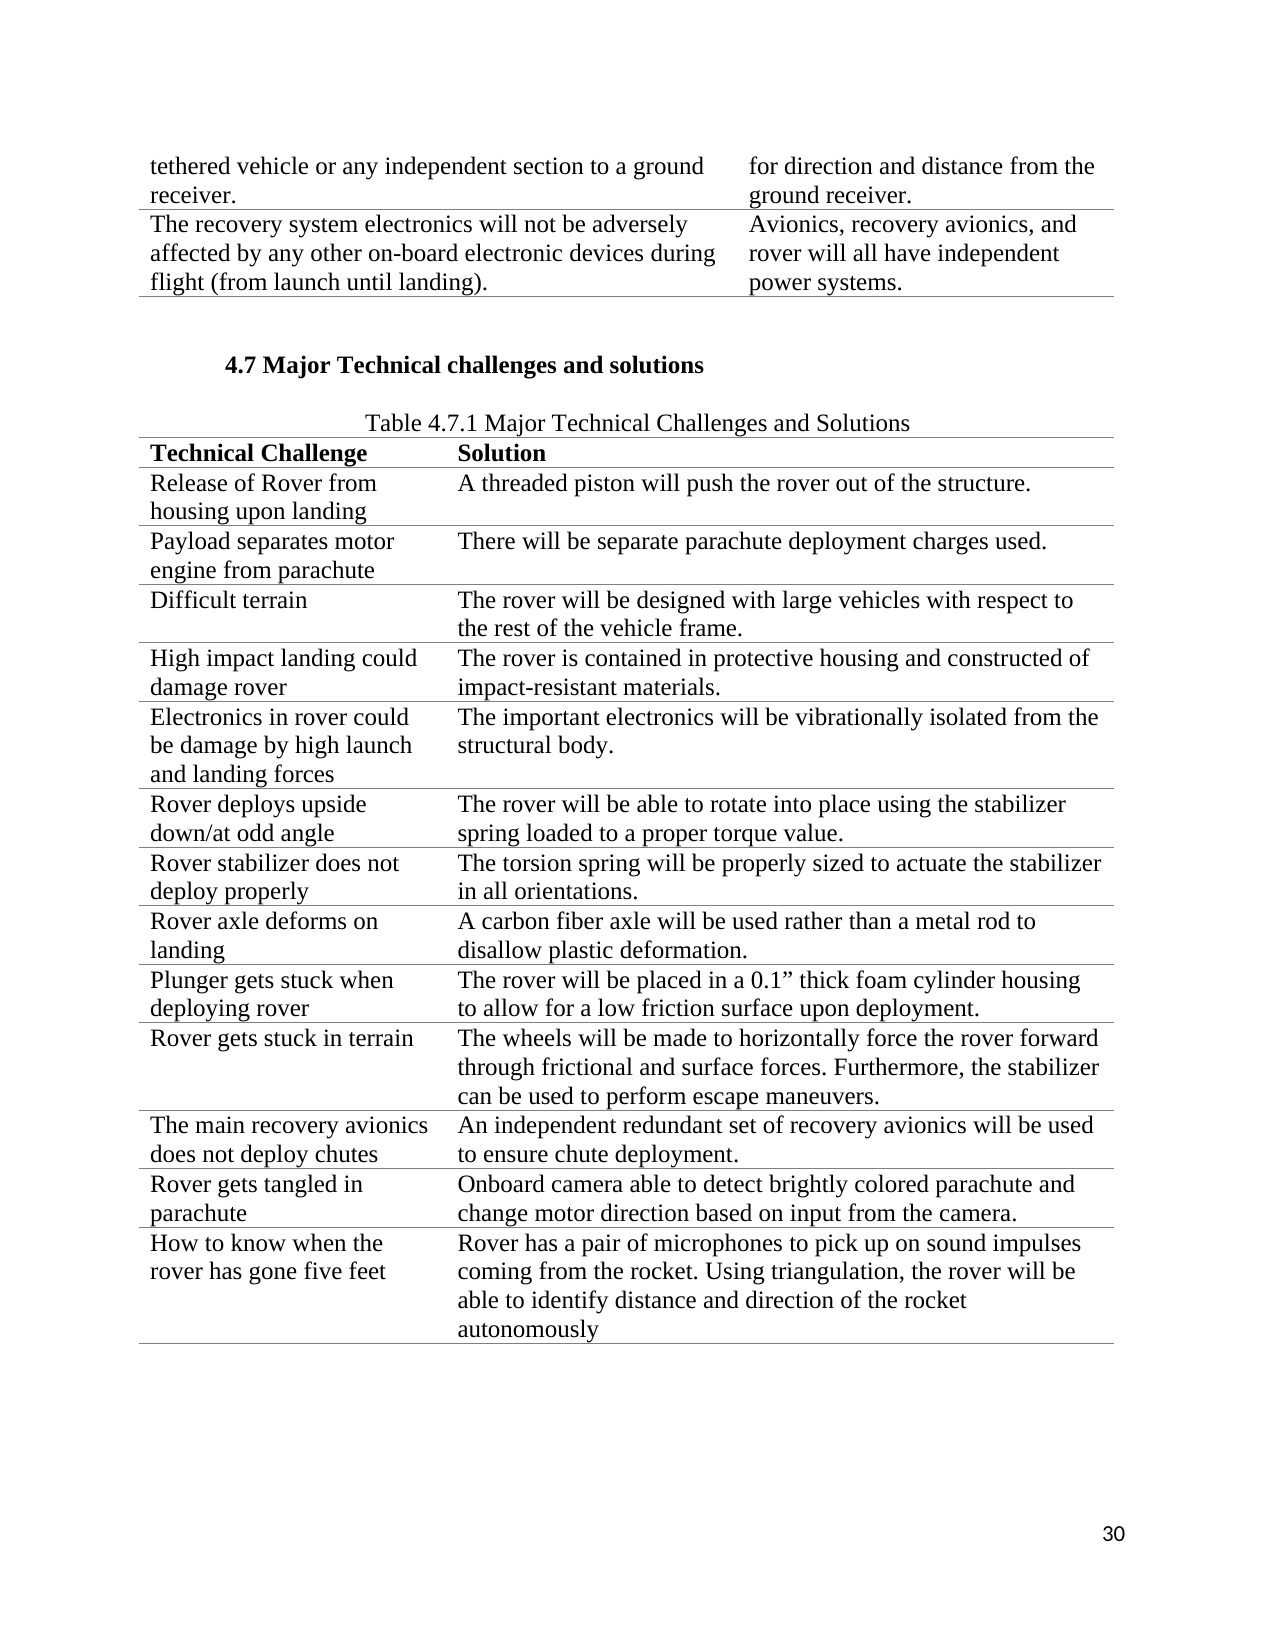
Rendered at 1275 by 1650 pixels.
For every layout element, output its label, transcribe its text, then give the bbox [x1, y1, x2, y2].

table_cell Rover axle deforms on landing [139, 906, 446, 964]
table_cell Rover deploys upside down/at odd angle [139, 789, 446, 847]
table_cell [139, 150, 737, 208]
table_cell The main recovery avionics does not deploy chutes [139, 1111, 446, 1168]
table_cell Plunger gets stuck when deploying rover [139, 965, 446, 1022]
table_header Solution [446, 438, 1114, 467]
table_cell Rover stabilizer does not deploy properly [139, 848, 446, 905]
table_cell The recovery system electronics will not be adversely affected by any other on-board electronic devices during flight (from launch until landing). [139, 210, 737, 296]
table_cell Rover gets tangled in parachute [139, 1169, 446, 1227]
table_cell A carbon fiber axle will be used rather than a metal rod to disallow plastic deformation. [446, 906, 1114, 964]
table_cell The important electronics will be vibrationally isolated from the structural body. [446, 702, 1114, 788]
table_cell A threaded piston will push the rover out of the structure. [446, 468, 1114, 525]
text 4.7 Major Technical challenges and solutions [225, 351, 1125, 379]
table_cell Difficult terrain [139, 585, 446, 642]
table_cell Avionics, recovery avionics, and rover will all have independent power systems. [737, 210, 1114, 296]
table_cell The wheels will be made to horizontally force the rover forward through frictional and surface forces. Furthermore, the stabilizer can be used to perform escape maneuvers. [446, 1023, 1114, 1109]
table_cell The rover is contained in protective housing and constructed of impact-resistant materials. [446, 643, 1114, 701]
table_cell The rover will be designed with large vehicles with respect to the rest of the vehicle frame. [446, 585, 1114, 642]
table_cell The torsion spring will be properly sized to actuate the stabilizer in all orientations. [446, 848, 1114, 905]
table_cell Release of Rover from housing upon landing [139, 468, 446, 525]
table_cell The rover will be able to rotate into place using the stabilizer spring loaded to a proper torque value. [446, 789, 1114, 847]
table_header Technical Challenge [139, 438, 446, 467]
table_cell An independent redundant set of recovery avionics will be used to ensure chute deployment. [446, 1111, 1114, 1168]
table_cell Electronics in rover could be damage by high launch and landing forces [139, 702, 446, 788]
table_cell There will be separate parachute deployment charges used. [446, 526, 1114, 584]
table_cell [737, 150, 1114, 208]
table_cell Rover gets stuck in terrain [139, 1023, 446, 1109]
table_cell How to know when the rover has gone five feet [139, 1228, 446, 1343]
table_cell Payload separates motor engine from parachute [139, 526, 446, 584]
text Table 4.7.1 Major Technical Challenges and Solutions [150, 408, 1125, 437]
table_cell Rover has a pair of microphones to pick up on sound impulses coming from the rocket. Using triangulation, the rover will be able to identify distance and direction of the rocket autonomously [446, 1228, 1114, 1343]
table_cell The rover will be placed in a 0.1” thick foam cylinder housing to allow for a low friction surface upon deployment. [446, 965, 1114, 1022]
table_cell Onboard camera able to detect brightly colored parachute and change motor direction based on input from the camera. [446, 1169, 1114, 1227]
table_cell High impact landing could damage rover [139, 643, 446, 701]
